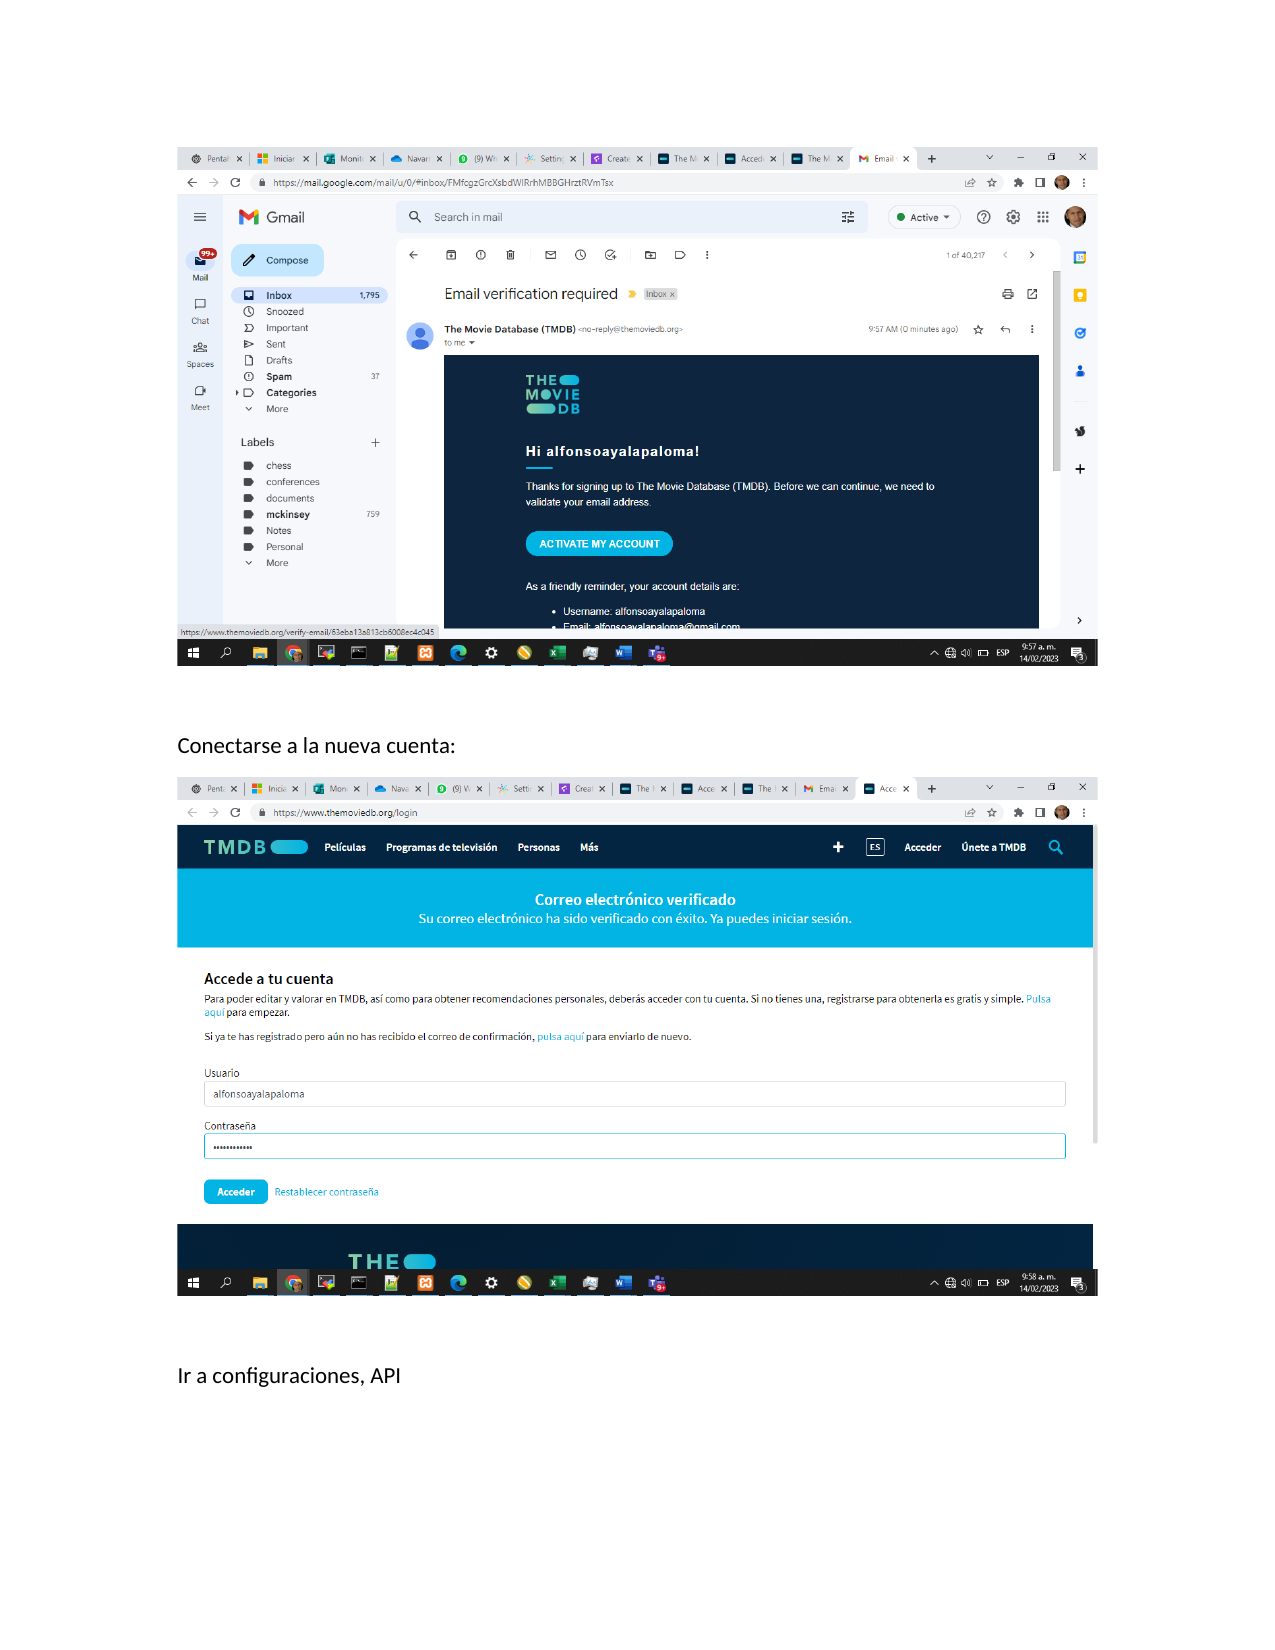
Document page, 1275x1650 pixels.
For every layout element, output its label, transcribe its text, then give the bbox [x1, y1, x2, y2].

picture [713, 898, 720, 904]
picture [177, 777, 1098, 1296]
picture [591, 894, 596, 903]
text Conectarse a la nueva cuenta: [177, 731, 1098, 759]
text Ir a configuraciones, API [177, 1361, 1098, 1389]
picture [177, 147, 1098, 666]
